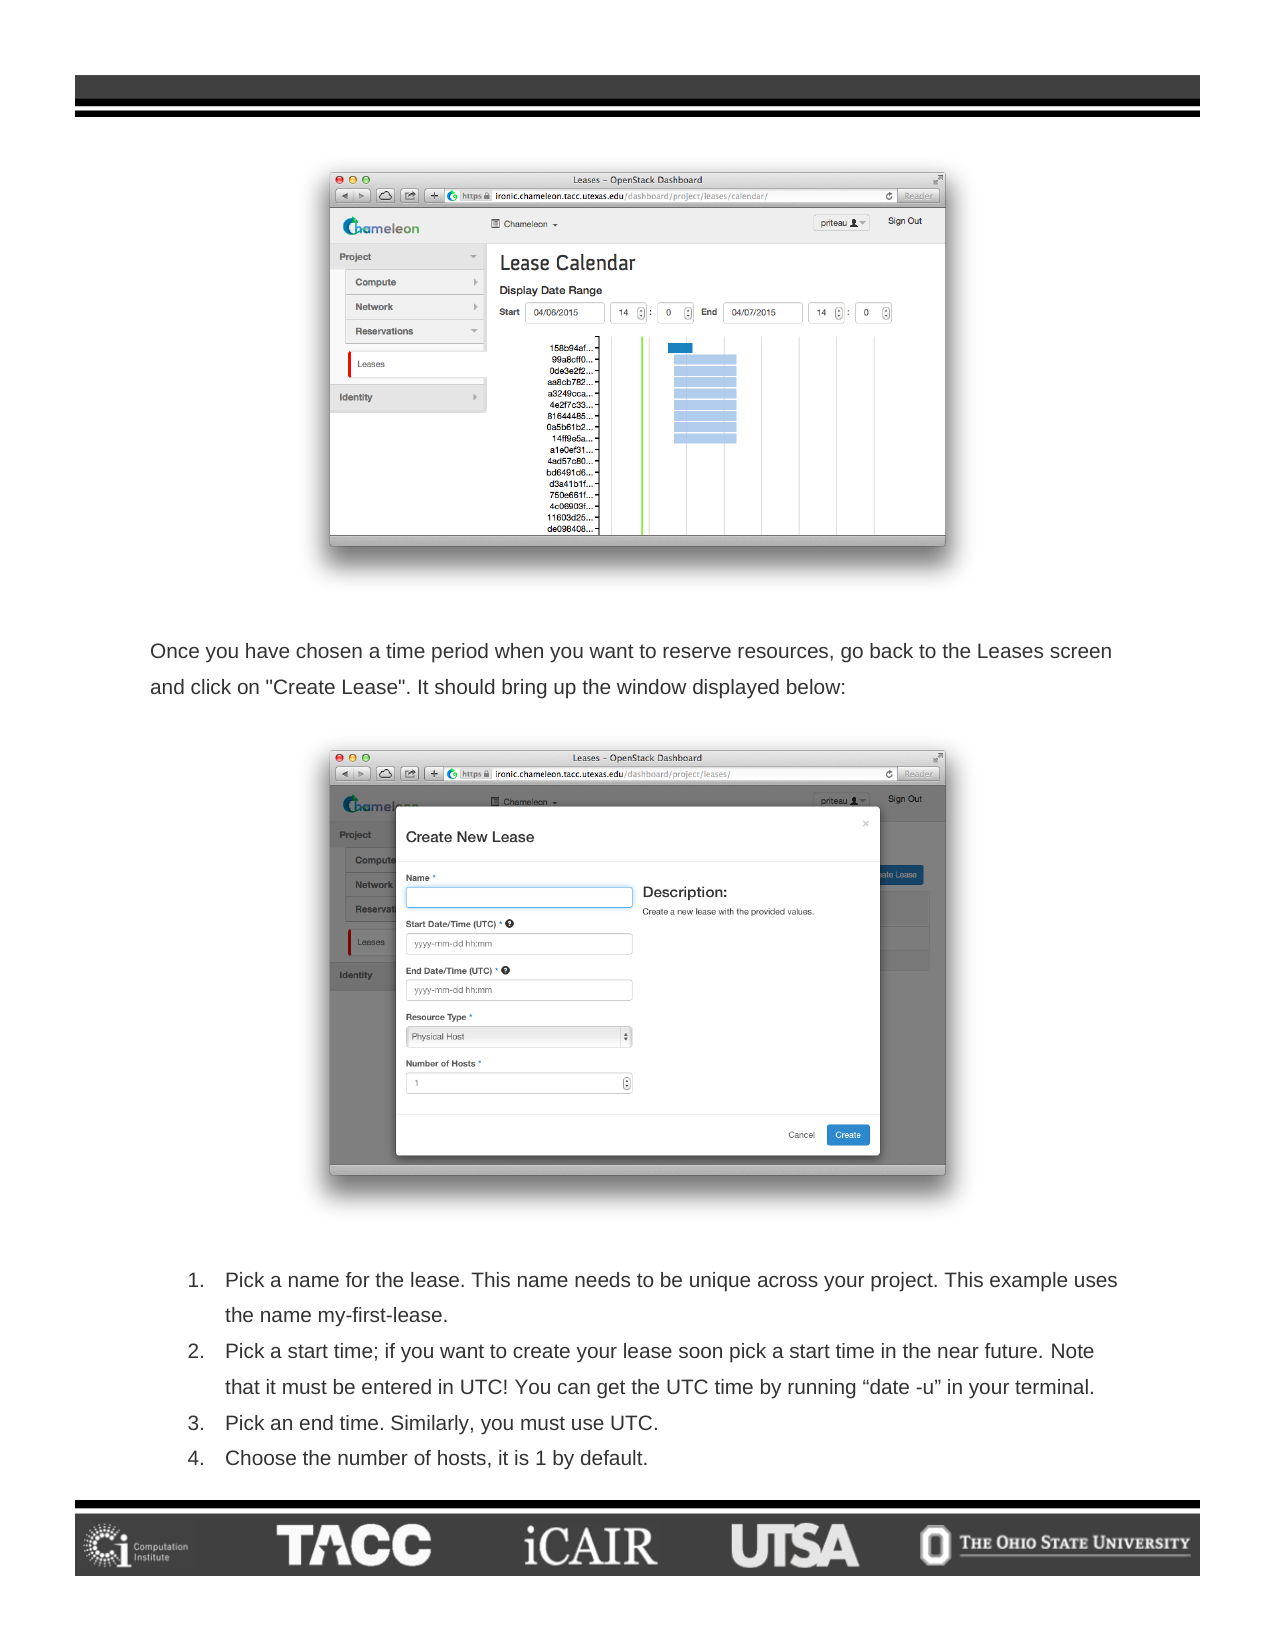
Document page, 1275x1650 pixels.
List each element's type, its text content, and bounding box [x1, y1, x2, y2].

list Pick an end time. Similarly, you must use UTC. [187, 1398, 1125, 1434]
picture [292, 150, 983, 598]
list Choose the number of hosts, it is 1 by default. [187, 1434, 1125, 1470]
text Once you have chosen a time period when you want to reserve resources, go back to the Leases screen and click on "Create Lease". It should bring up the window displayed below: [150, 627, 1125, 699]
list Pick a name for the lease. This name needs to be unique across your project. This example uses the name my-first-lease. [187, 1256, 1125, 1327]
picture [292, 727, 983, 1227]
list Pick a start time; if you want to create your lease soon pick a start time in the near future. Note that it must be entered in UTC! You can get the UTC time by running “date -u” in your terminal. [187, 1327, 1125, 1398]
